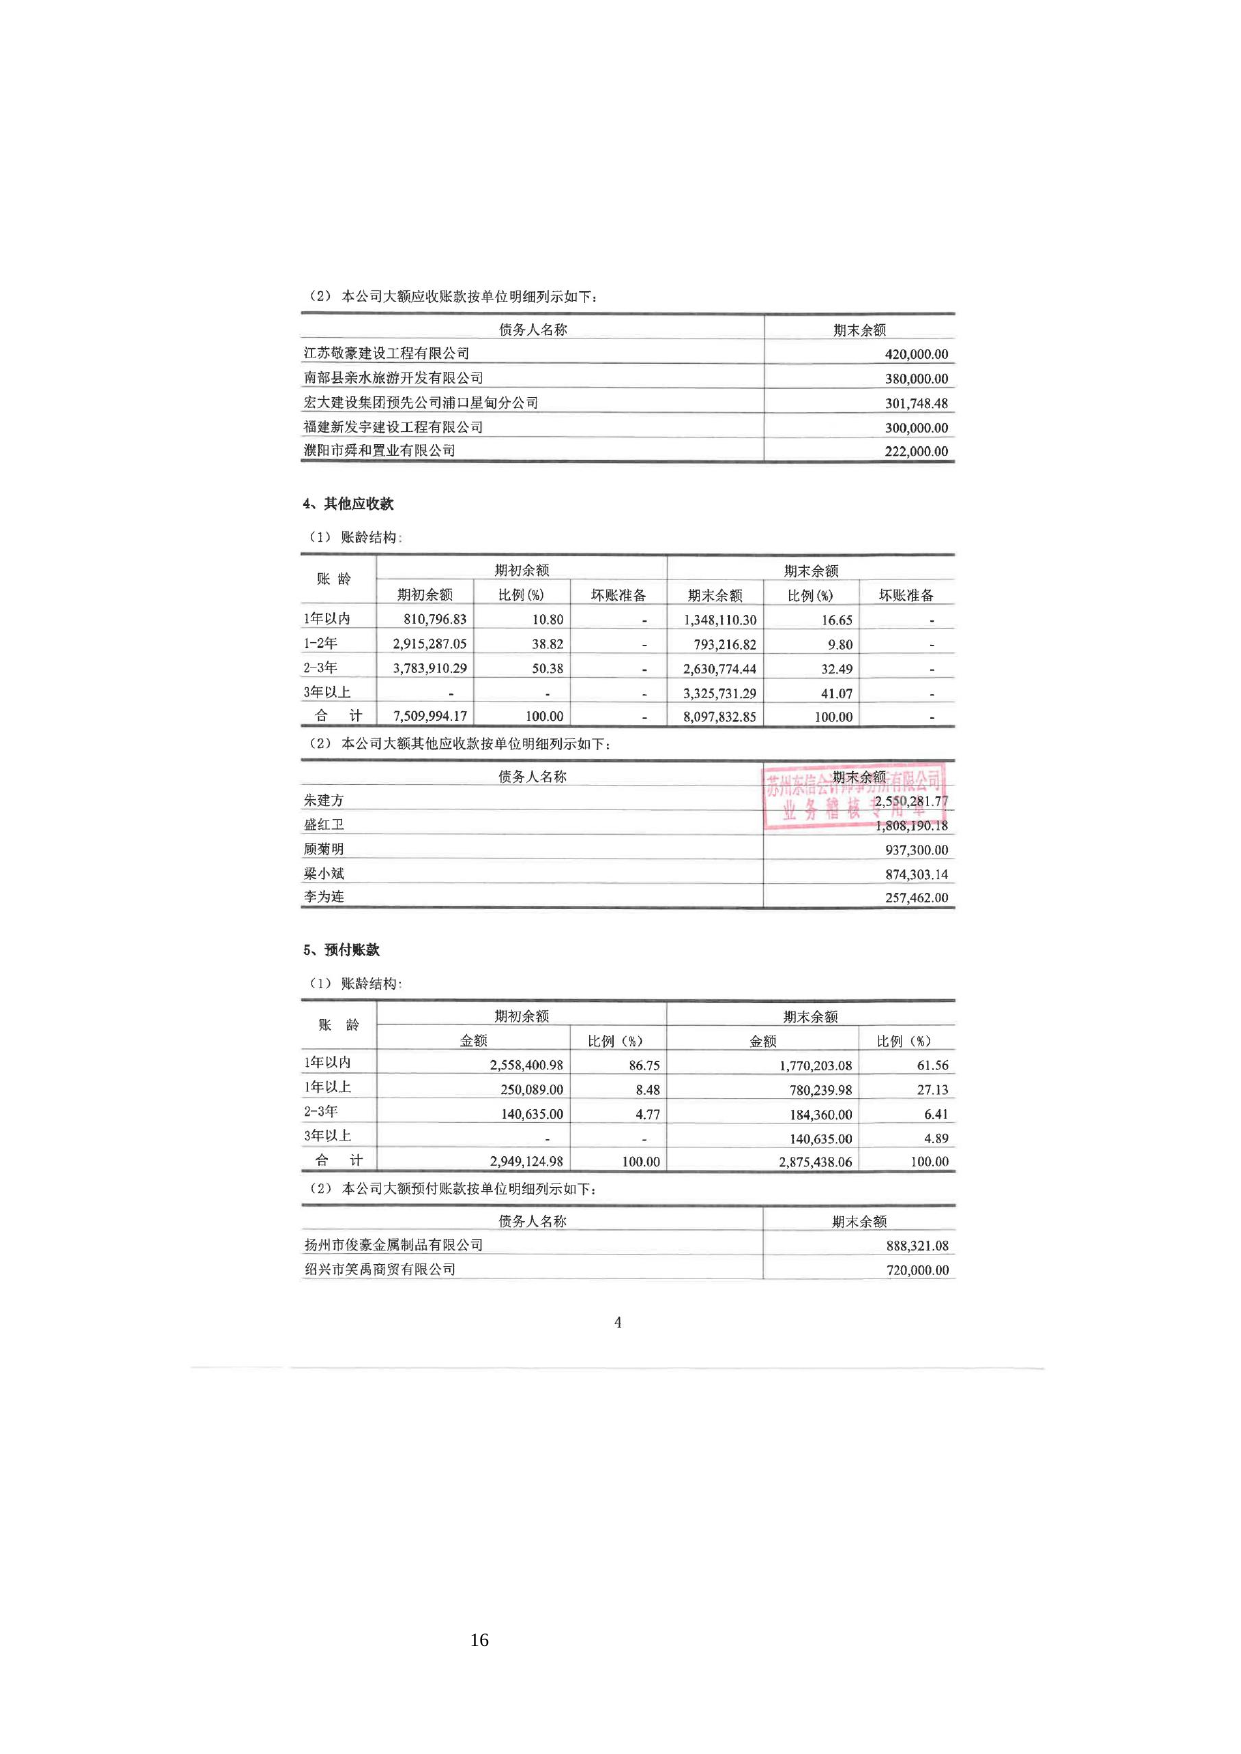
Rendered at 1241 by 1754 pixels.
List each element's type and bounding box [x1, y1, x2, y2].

picture [187, 150, 1052, 1373]
